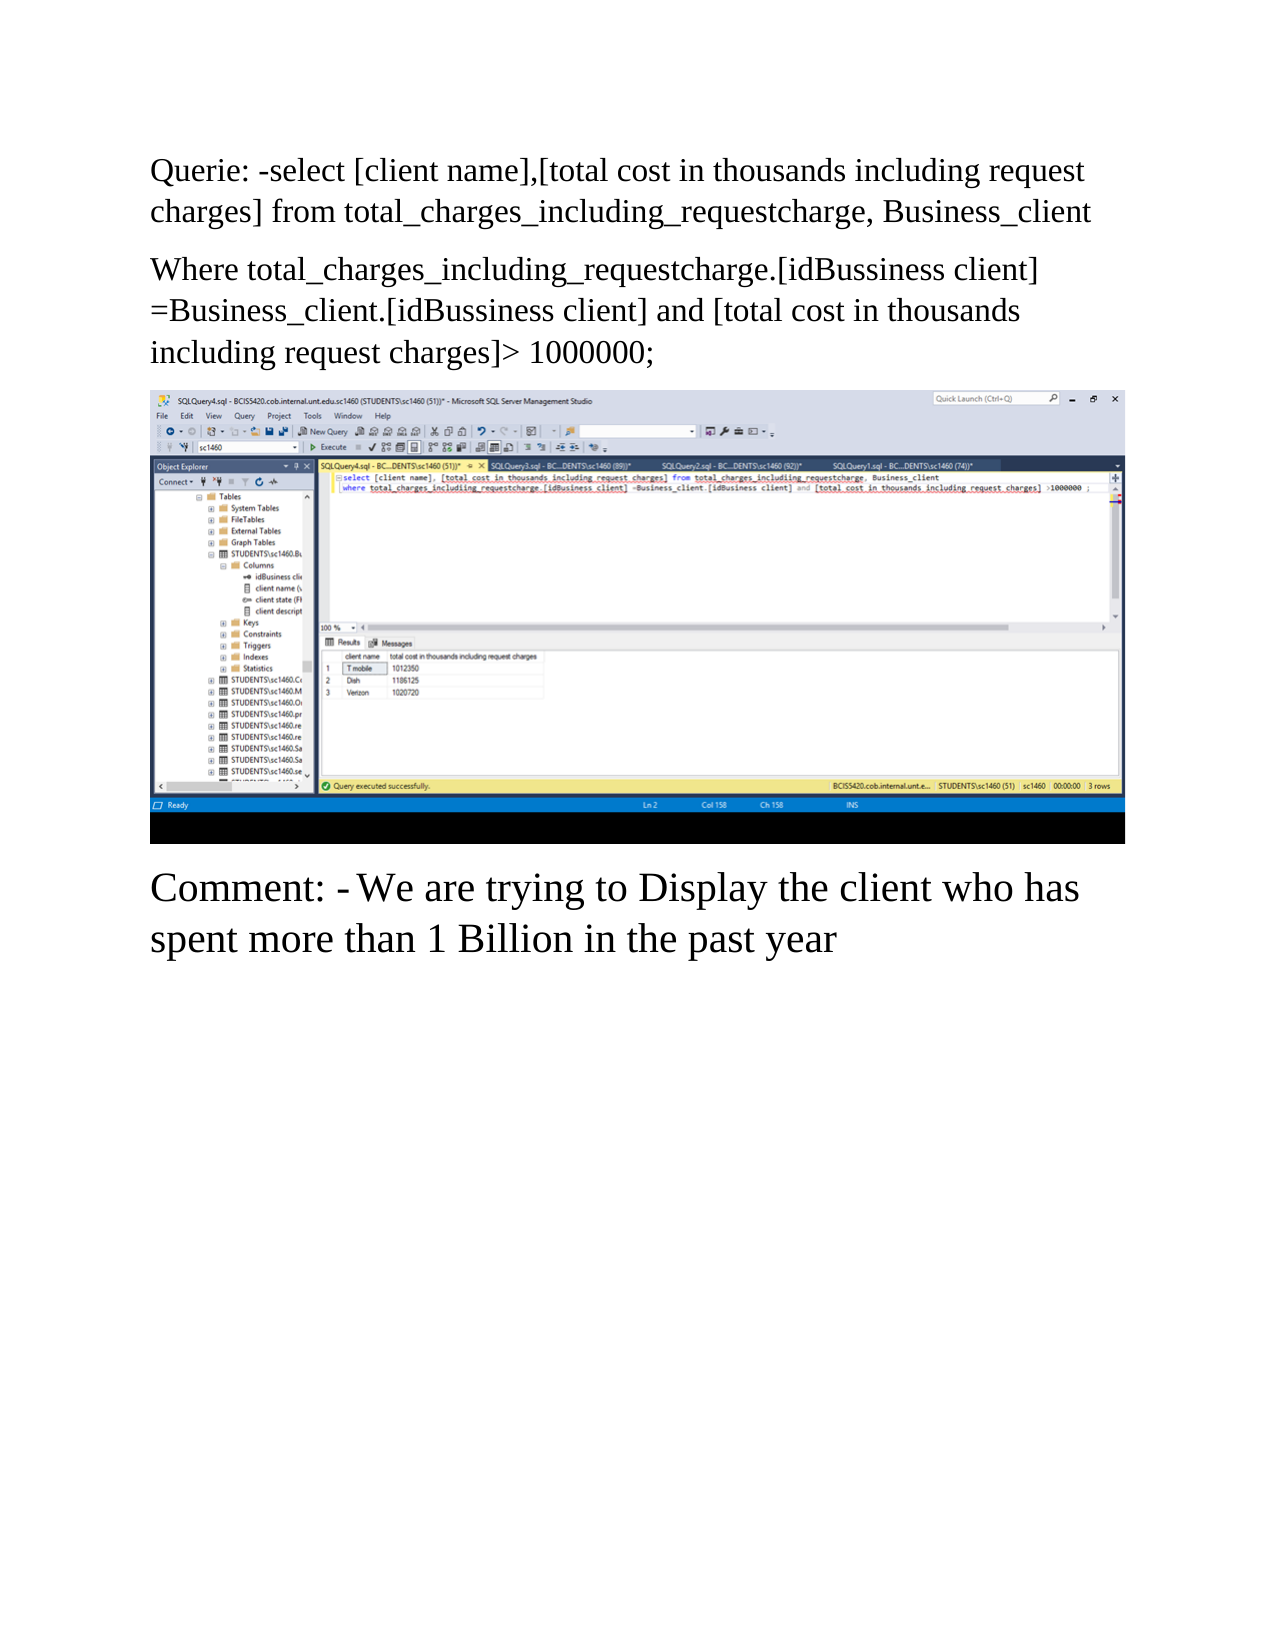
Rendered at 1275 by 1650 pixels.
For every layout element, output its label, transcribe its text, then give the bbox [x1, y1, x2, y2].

text Querie: -select [client name],[total cost in thousands including request charges] from total_charges_including_requestcharge, Business_client [150, 150, 1125, 230]
text Where total_charges_including_requestcharge.[idBussiness client] =Business_client.[idBussiness client] and [total cost in thousands including request charges]> 1000000; [150, 249, 1125, 370]
text Comment: - We are trying to Display the client who has spent more than 1 Billion in the past year [150, 862, 1125, 962]
picture [150, 390, 1125, 844]
